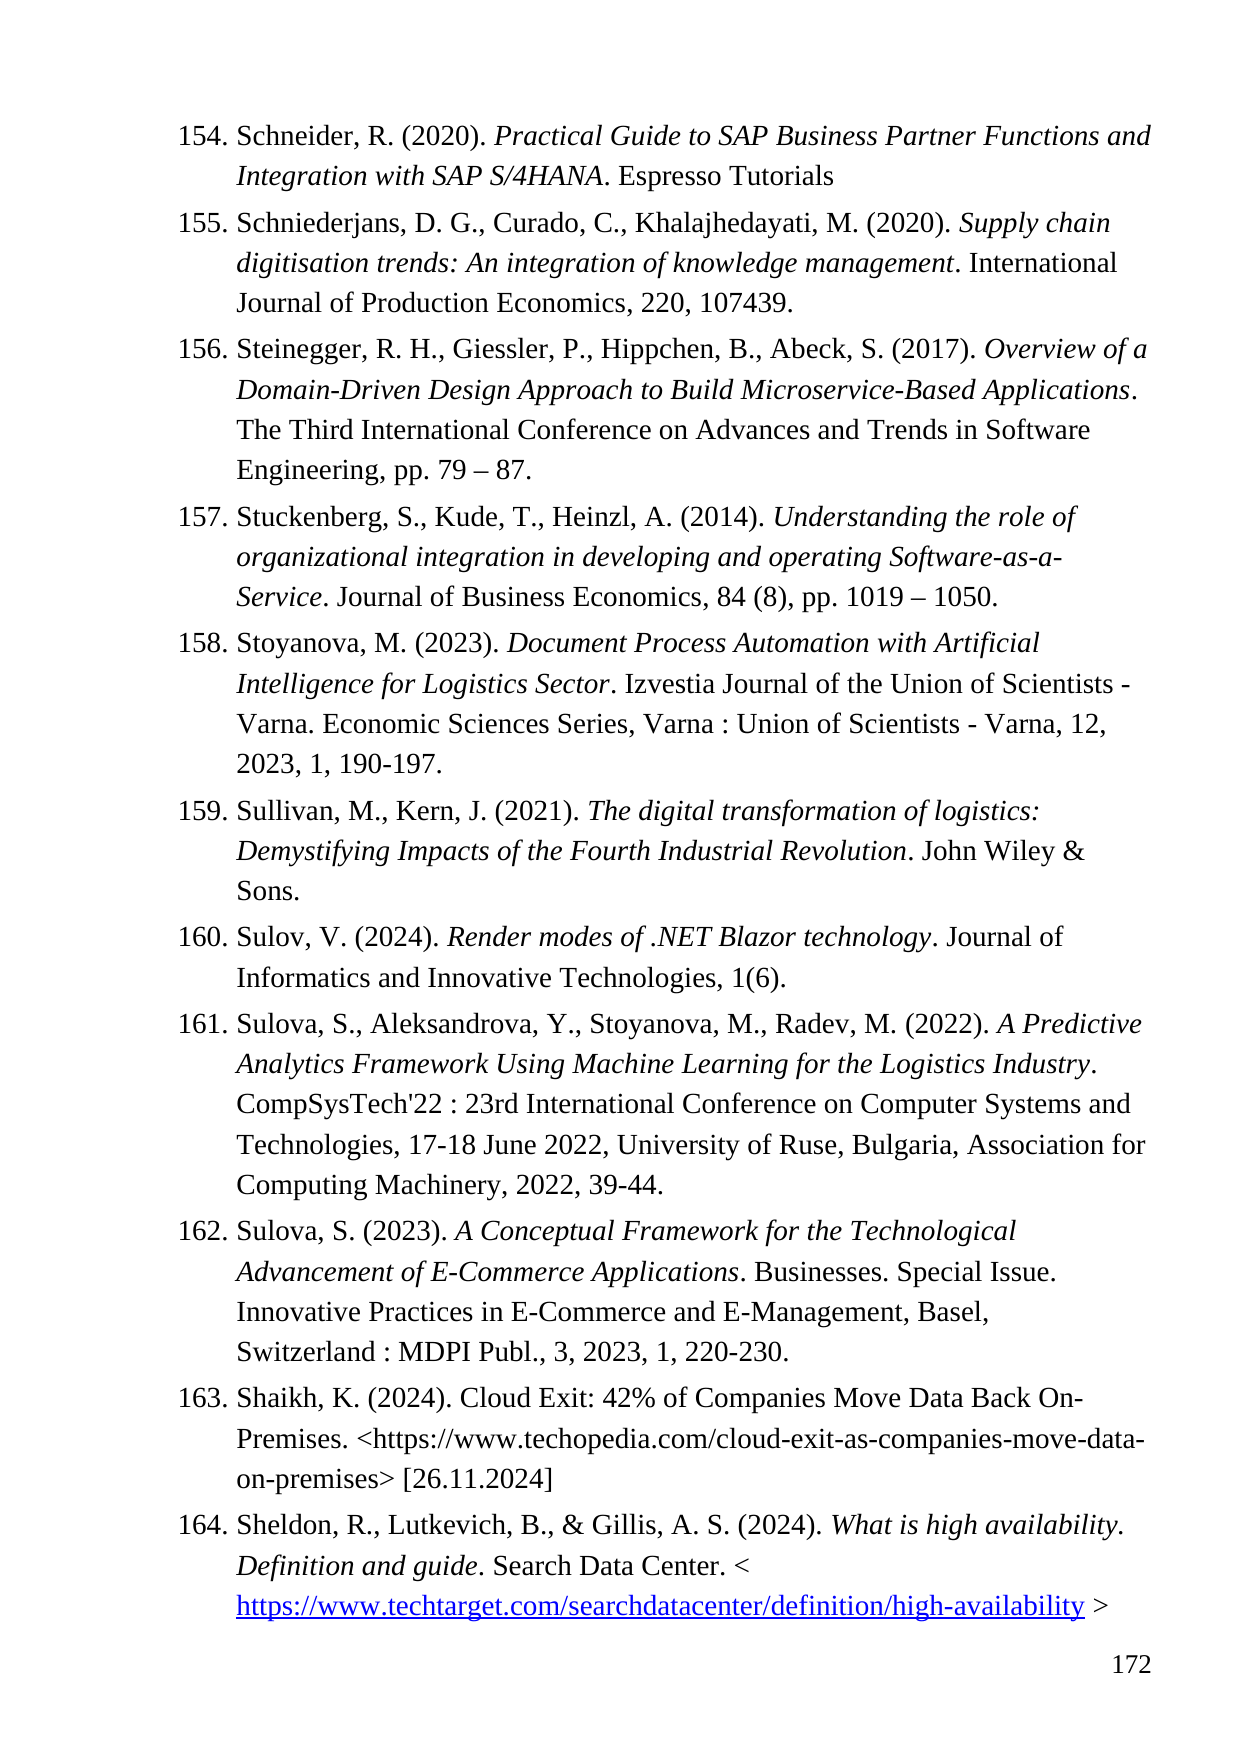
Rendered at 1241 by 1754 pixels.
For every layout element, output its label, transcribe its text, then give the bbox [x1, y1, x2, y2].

text Steinegger, R. H., Giessler, P., Hippchen, B., Abeck, S. (2017). Overview of a Domain-Driven Design Approach to Build Microservice-Based Applications. The Third International Conference on Advances and Trends in Software Engineering, рр. 79 – 87. [177, 332, 1152, 486]
text Stoyanova, M. (2023). Document Process Automation with Artificial Intelligence for Logistics Sector. Izvestia Journal of the Union of Scientists - Varna. Economic Sciences Series, Varna : Union of Scientists - Varna, 12, 2023, 1, 190-197. [177, 626, 1152, 780]
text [177, 1507, 1152, 1621]
text Schniederjans, D. G., Curado, C., Khalajhedayati, M. (2020). Supply chain digitisation trends: An integration of knowledge management. International Journal of Production Economics, 220, 107439. [177, 205, 1152, 319]
text Sullivan, M., Kern, J. (2021). The digital transformation of logistics: Demystifying Impacts of the Fourth Industrial Revolution. John Wiley & Sons. [177, 793, 1152, 907]
text Sulova, S., Aleksandrova, Y., Stoyanova, M., Radev, M. (2022). A Predictive Analytics Framework Using Machine Learning for the Logistics Industry. CompSysTech'22 : 23rd International Conference on Computer Systems and Technologies, 17-18 June 2022, University of Ruse, Bulgaria, Association for Computing Machinery, 2022, 39-44. [177, 1006, 1152, 1201]
text Stuckenberg, S., Kude, T., Heinzl, A. (2014). Understanding the role of organizational integration in developing and operating Software-as-a-Service. Journal of Business Economics, 84 (8), рр. 1019 – 1050. [177, 499, 1152, 613]
text Sulov, V. (2024). Render modes of .NET Blazor technology. Journal of Informatics and Innovative Technologies, 1(6). [177, 919, 1152, 993]
text Schneider, R. (2020). Practical Guide to SAP Business Partner Functions and Integration with SAP S/4HANA. Espresso Tutorials [177, 118, 1152, 192]
text Sulova, S. (2023). A Conceptual Framework for the Technological Advancement of E-Commerce Applications. Businesses. Special Issue. Innovative Practices in E-Commerce and E-Management, Basel, Switzerland : MDPI Publ., 3, 2023, 1, 220-230. [177, 1213, 1152, 1368]
text Shaikh, K. (2024). Cloud Exit: 42% of Companies Move Data Back On-Premises. <https://www.techopedia.com/cloud-exit-as-companies-move-data-on-premises> [26.11.2024] [177, 1381, 1152, 1494]
